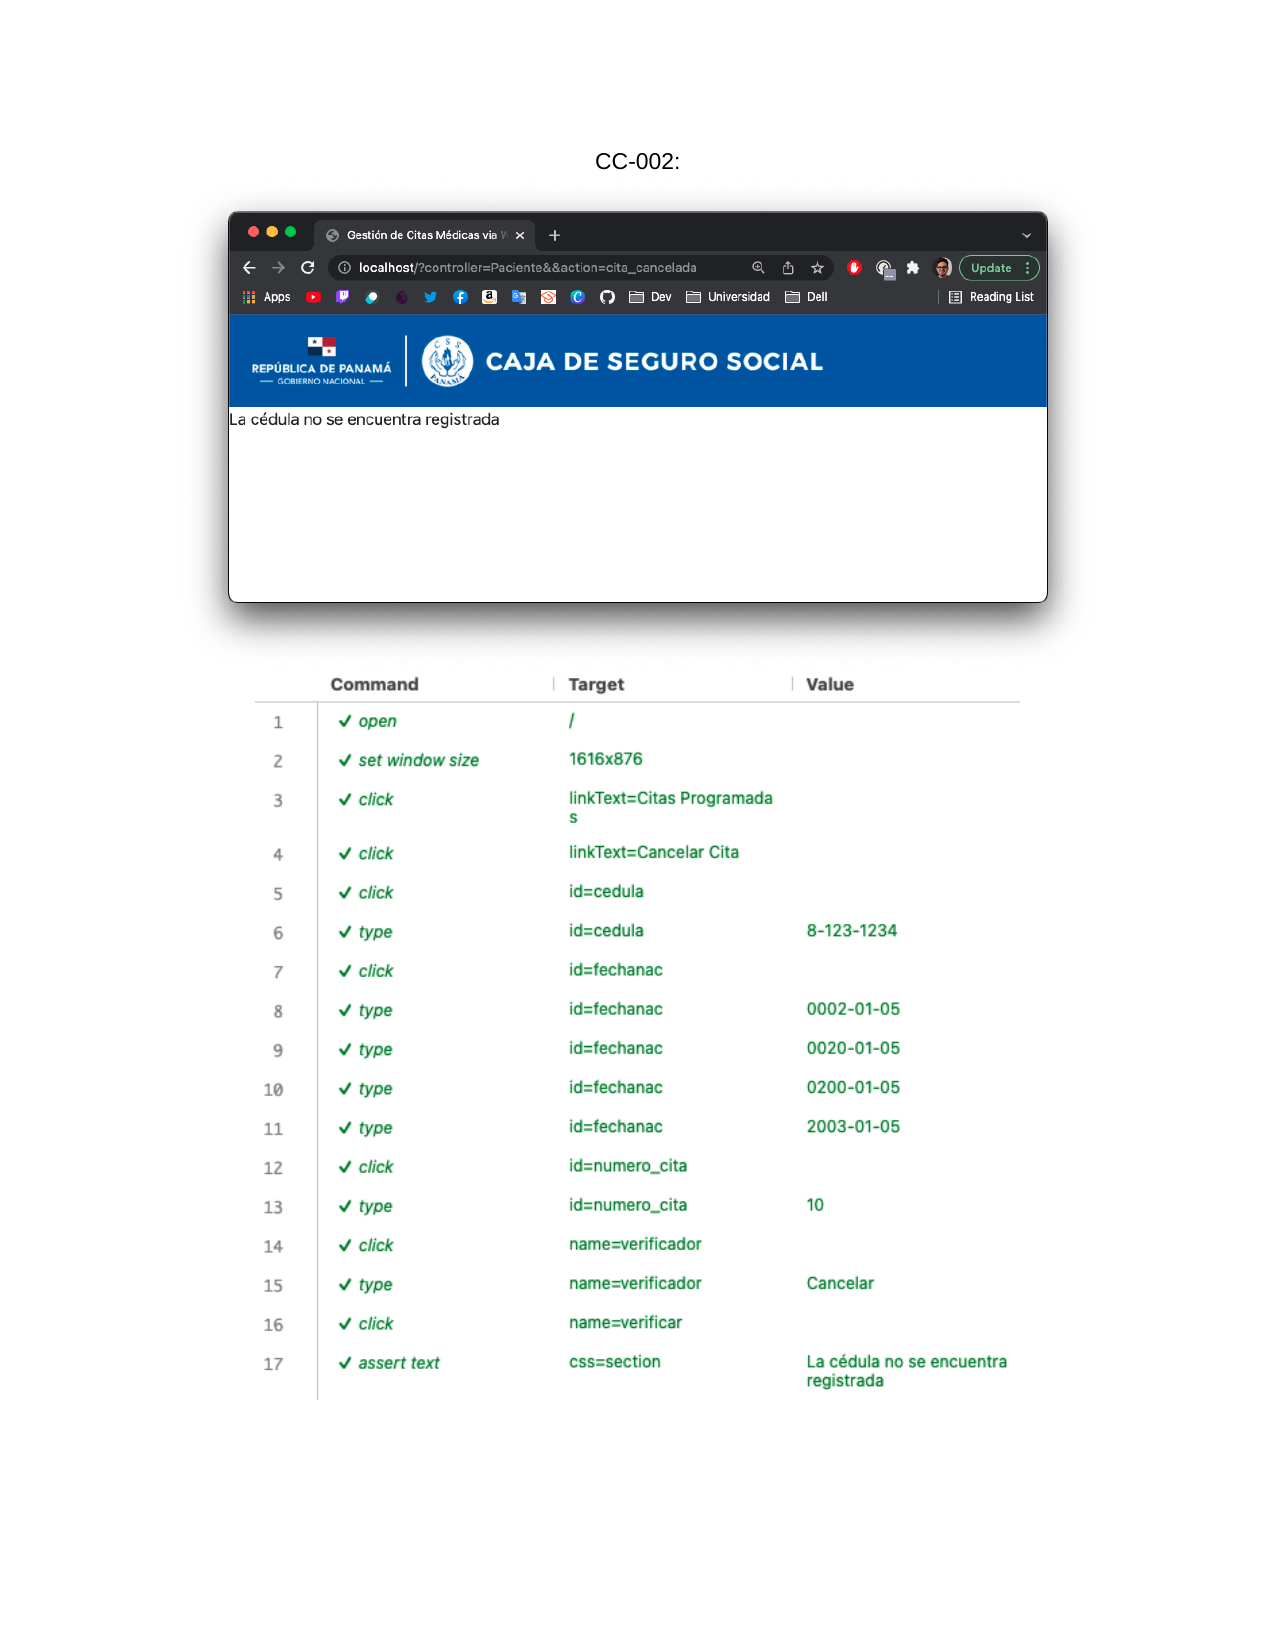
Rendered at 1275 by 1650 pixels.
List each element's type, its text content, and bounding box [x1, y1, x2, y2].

picture [255, 673, 1020, 1400]
picture [177, 177, 1098, 670]
text CC-002: [177, 148, 1098, 177]
